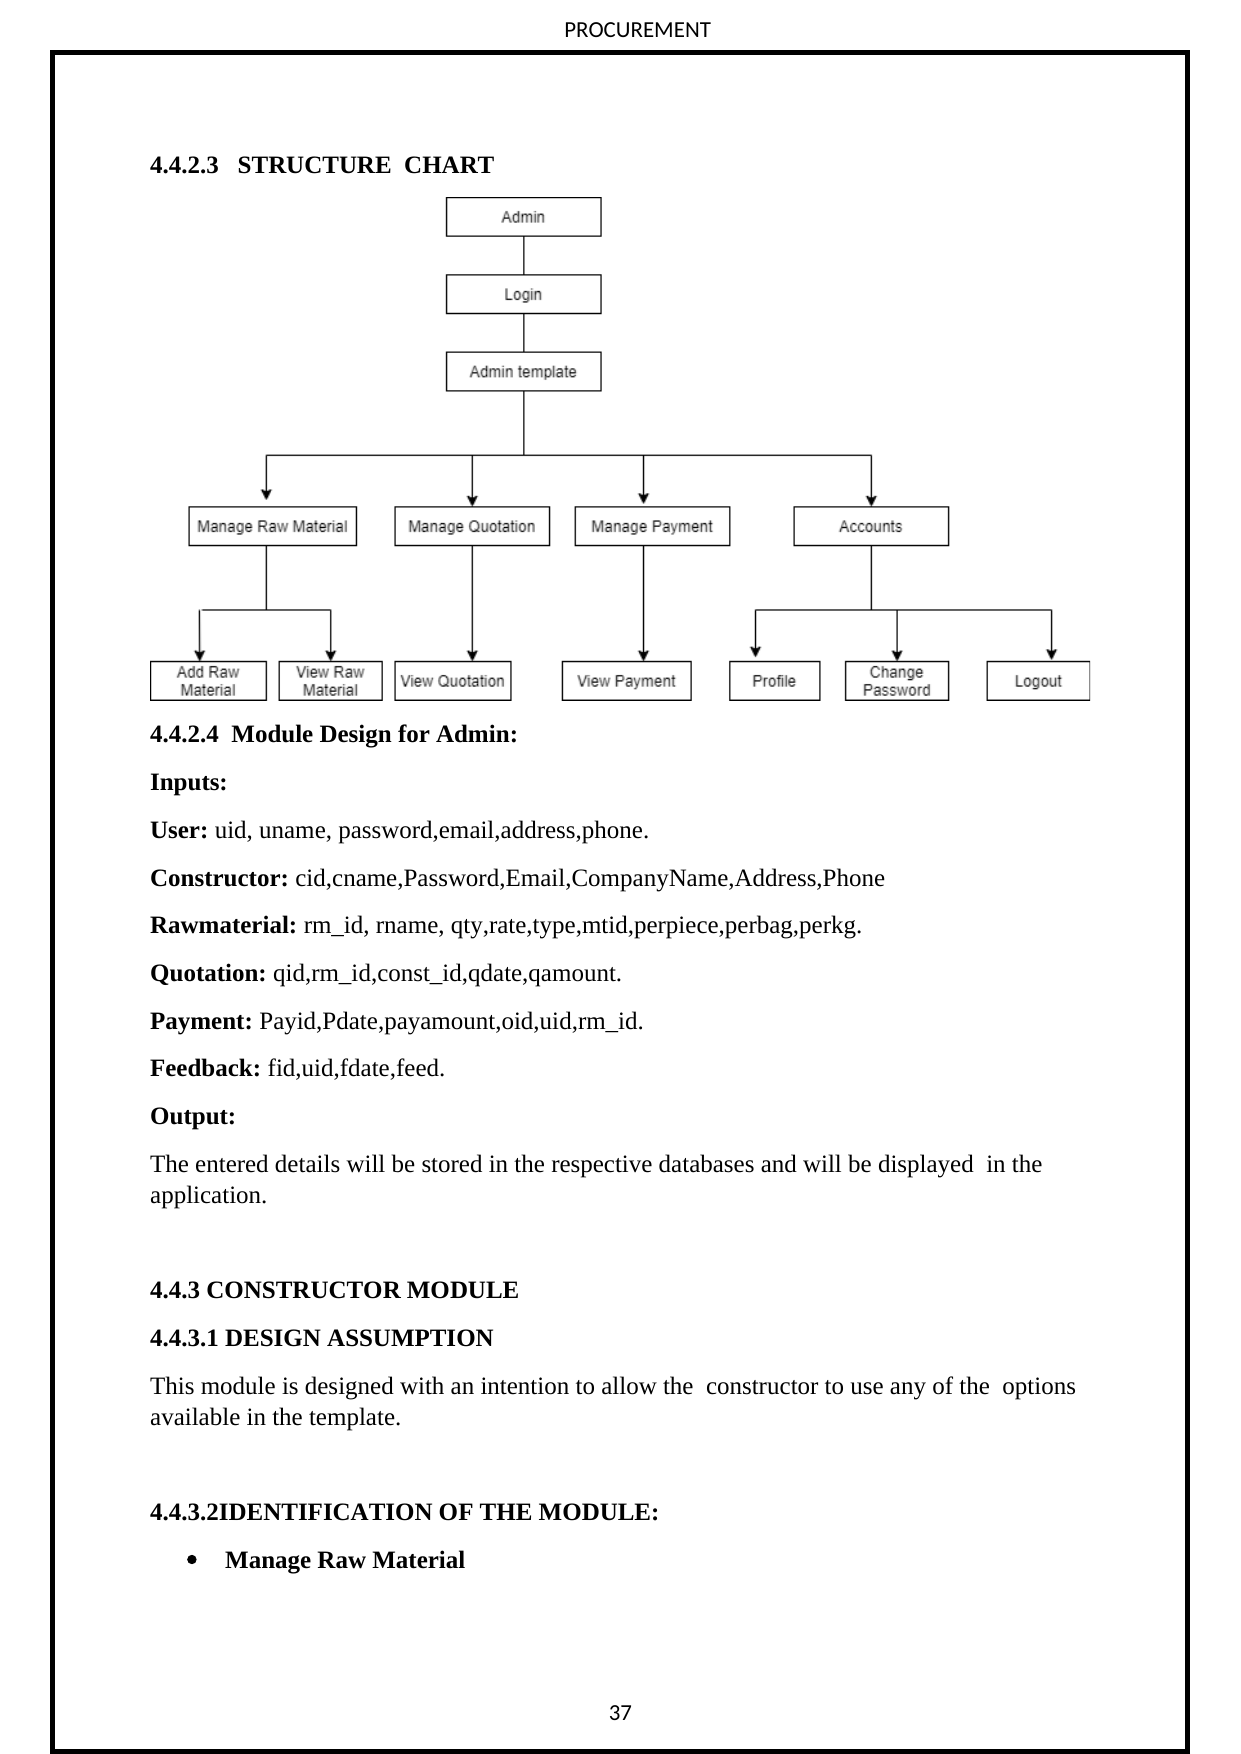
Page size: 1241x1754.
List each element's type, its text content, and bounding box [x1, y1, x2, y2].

text 4.4.2.4 Module Design for Admin: [150, 719, 1090, 748]
text 4.4.2.3 STRUCTURE CHART [150, 150, 1090, 179]
text User: uid, uname, password,email,address,phone. [150, 815, 1090, 844]
text Inputs: [150, 767, 1090, 796]
text Output: [150, 1101, 1090, 1130]
text Payment: Payid,Pdate,payamount,oid,uid,rm_id. [150, 1006, 1090, 1034]
text 4.4.3 CONSTRUCTOR MODULE [150, 1275, 1090, 1304]
list Manage Raw Material [187, 1545, 1090, 1574]
text The entered details will be stored in the respective databases and will be displayed in the application. [150, 1149, 1090, 1209]
picture [150, 197, 1091, 701]
text 4.4.3.1 DESIGN ASSUMPTION [150, 1323, 1090, 1352]
text 4.4.3.2IDENTIFICATION OF THE MODULE: [150, 1497, 1090, 1526]
text Constructor: cid,cname,Password,Email,CompanyName,Address,Phone [150, 863, 1090, 891]
text Feedback: fid,uid,fdate,feed. [150, 1053, 1090, 1082]
text Rawmaterial: rm_id, rname, qty,rate,type,mtid,perpiece,perbag,perkg. [150, 910, 1090, 939]
text Quotation: qid,rm_id,const_id,qdate,qamount. [150, 958, 1090, 987]
text This module is designed with an intention to allow the constructor to use any of the options available in the template. [150, 1371, 1090, 1431]
